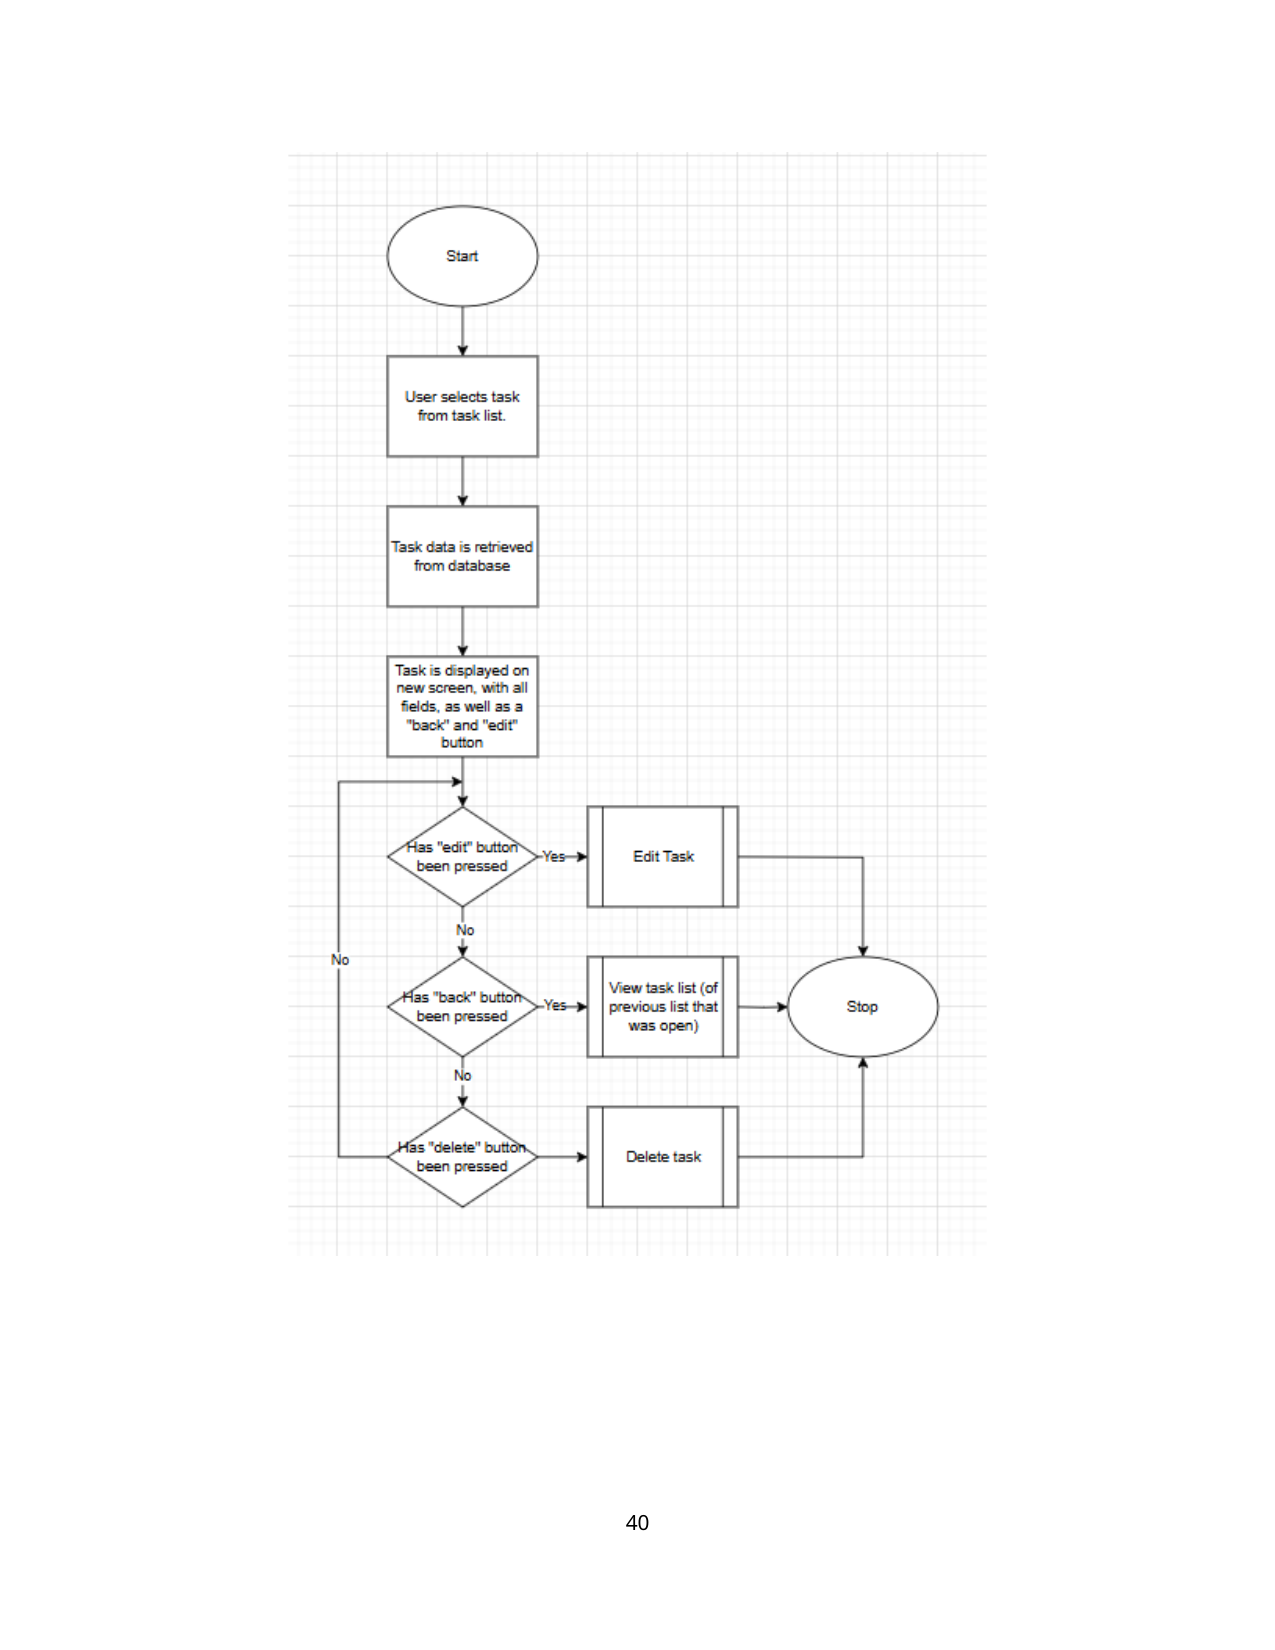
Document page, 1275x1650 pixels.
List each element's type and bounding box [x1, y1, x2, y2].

picture [288, 152, 987, 1256]
